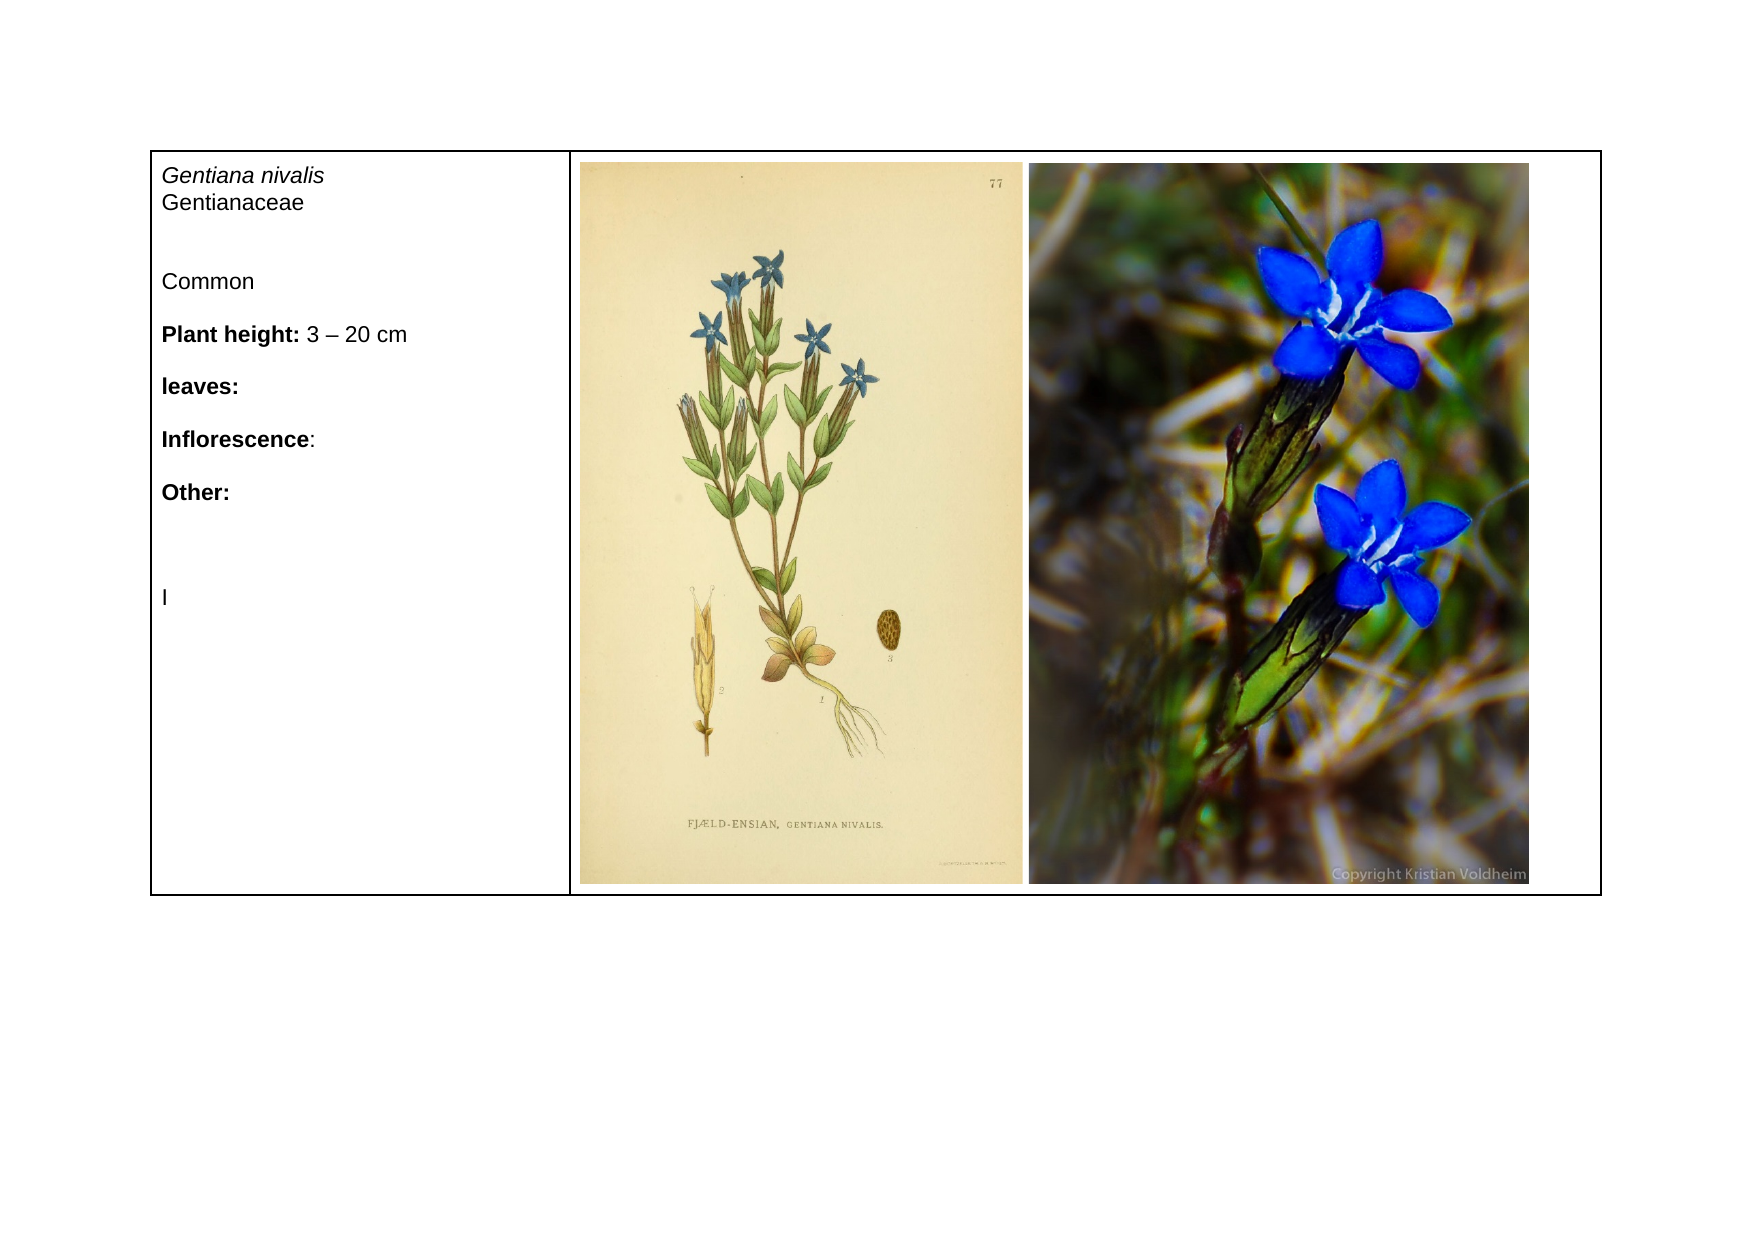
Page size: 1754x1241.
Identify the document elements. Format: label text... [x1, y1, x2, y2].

table_cell [571, 152, 1600, 894]
table_cell Gentiana nivalis Gentianaceae Common Plant height: 3 – 20 cm leaves: Inflorescence: Other: I [152, 152, 569, 894]
picture [1028, 163, 1529, 884]
picture [580, 162, 1023, 884]
